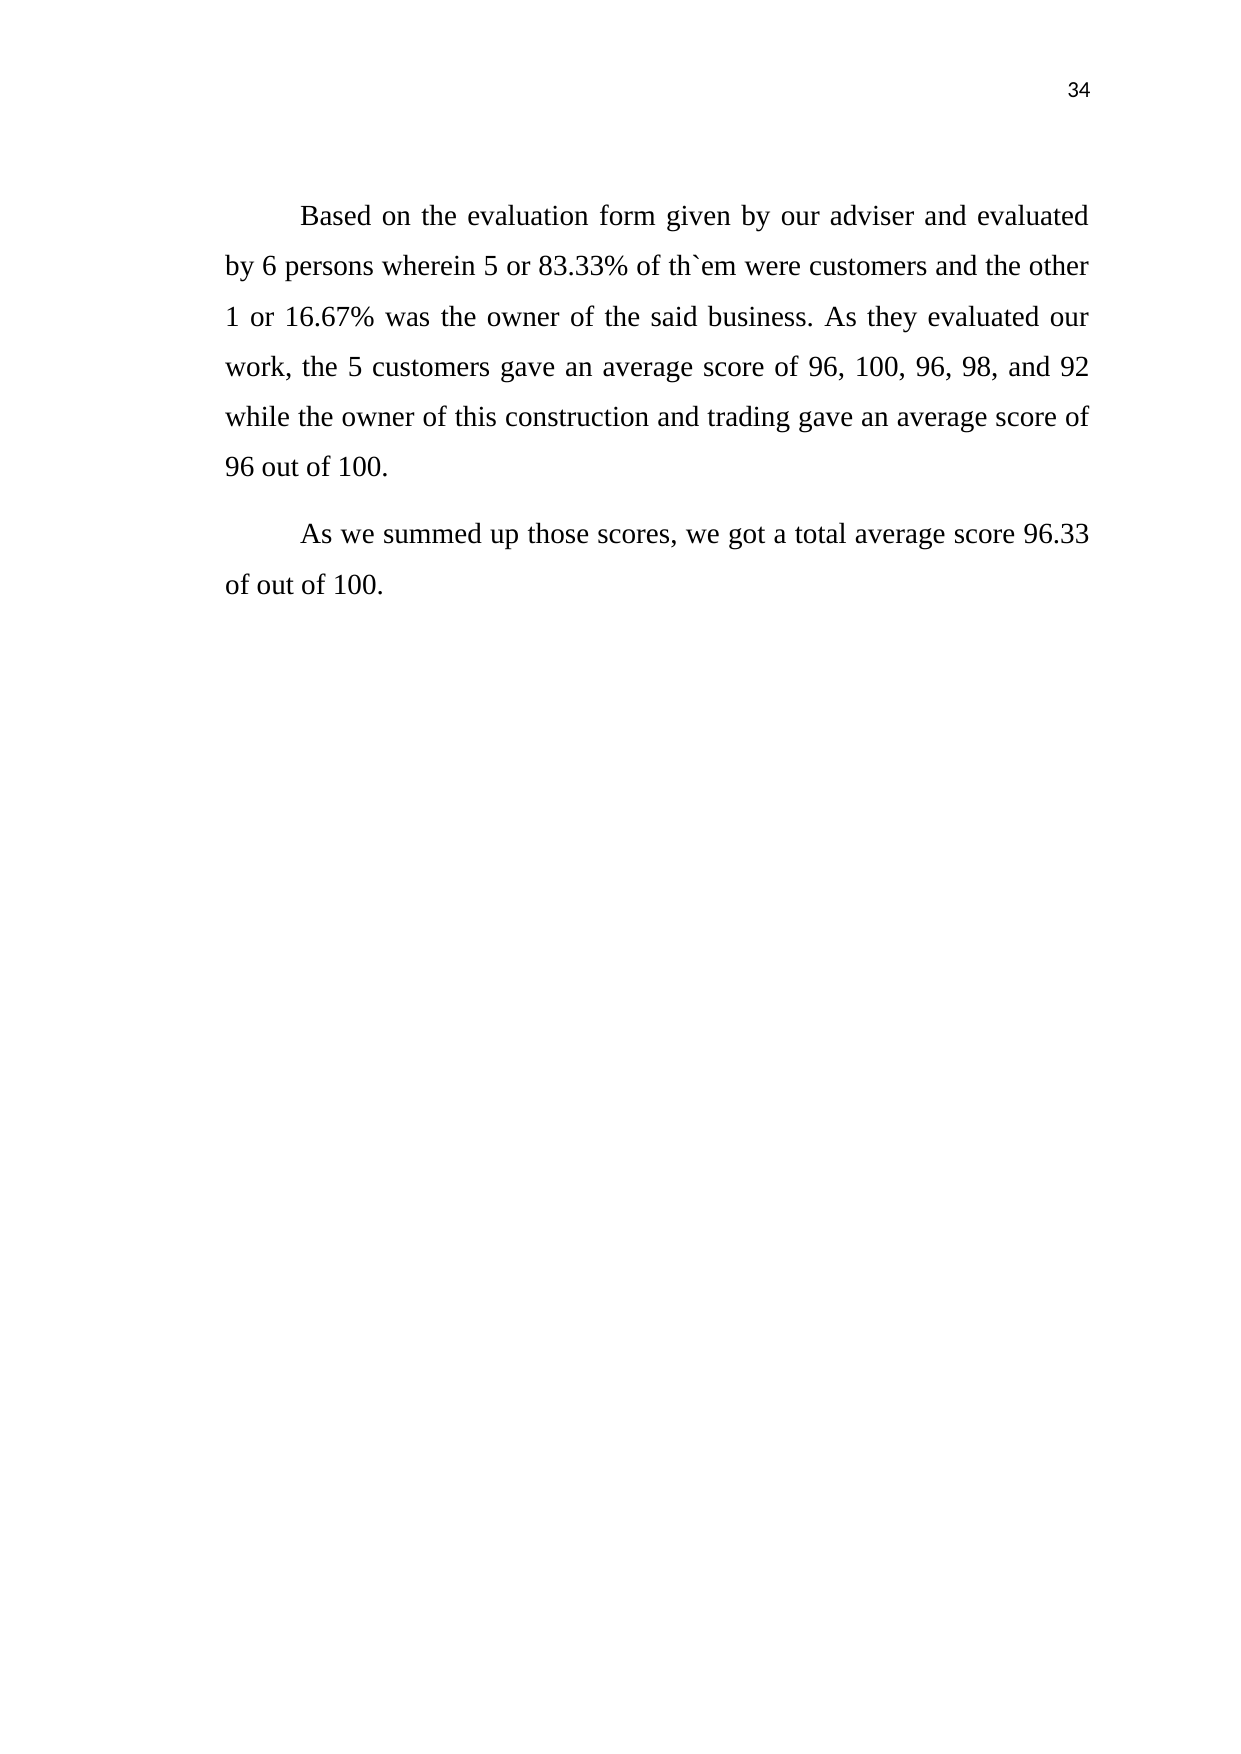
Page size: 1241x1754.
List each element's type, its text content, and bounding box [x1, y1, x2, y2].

text Based on the evaluation form given by our adviser and evaluated by 6 persons wherein 5 or 83.33% of th`em were customers and the other 1 or 16.67% was the owner of the said business. As they evaluated our work, the 5 customers gave an average score of 96, 100, 96, 98, and 92 while the owner of this construction and trading gave an average score of 96 out of 100. [225, 198, 1090, 483]
text As we summed up those scores, we got a total average score 96.33 of out of 100. [225, 517, 1090, 600]
